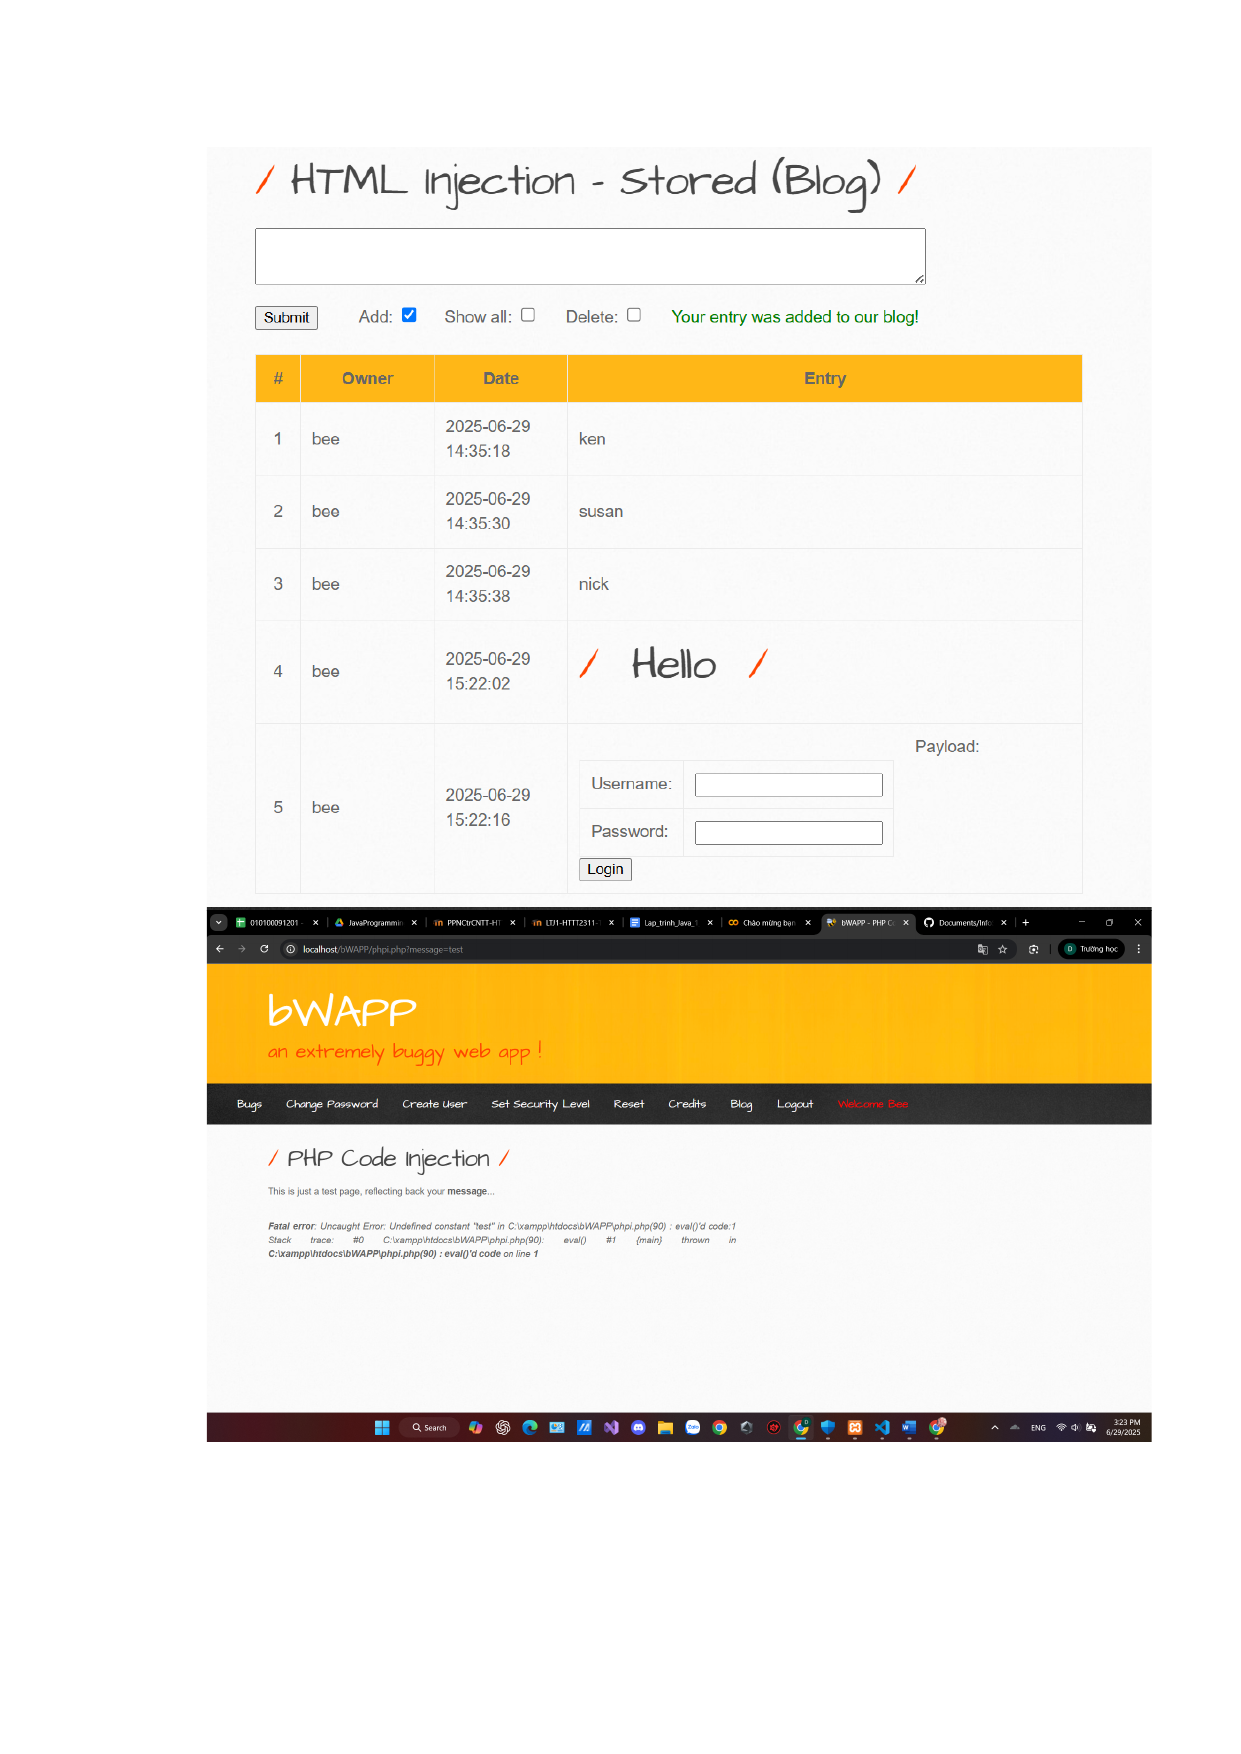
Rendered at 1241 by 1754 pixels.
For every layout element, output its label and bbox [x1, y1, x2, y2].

picture [206, 147, 1152, 1442]
